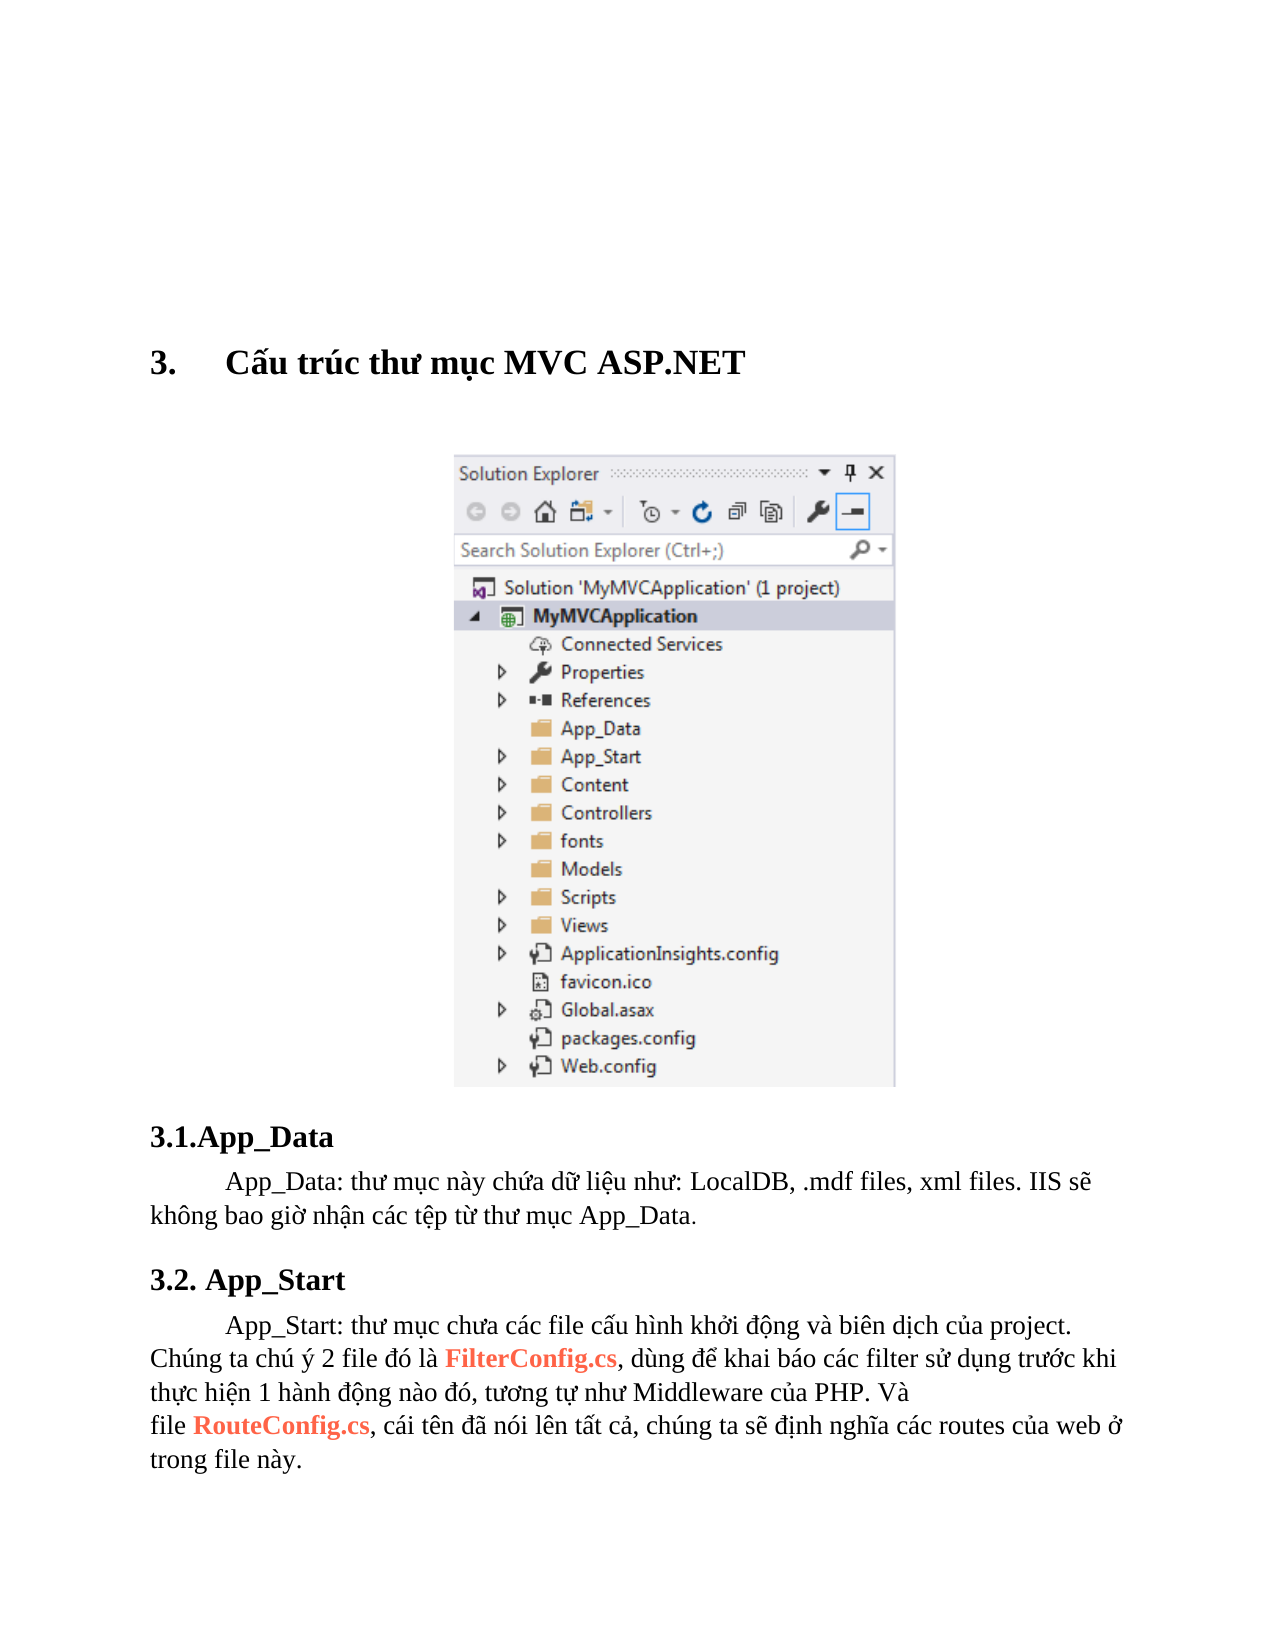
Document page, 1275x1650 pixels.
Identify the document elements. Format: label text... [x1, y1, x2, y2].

subtitle 3.2. App_Start [150, 1262, 1125, 1298]
text App_Data: thư mục này chứa dữ liệu như: LocalDB, .mdf files, xml files. IIS sẽ không bao giờ nhận các tệp từ thư mục App_Data. [150, 1165, 1125, 1230]
text App_Start: thư mục chưa các file cấu hình khởi động và biên dịch của project. Chúng ta chú ý 2 file đó là FilterConfig.cs, dùng để khai báo các filter sử dụng trước khi thực hiện 1 hành động nào đó, tương tự như Middleware của PHP. Và file RouteConfig.cs, cái tên đã nói lên tất cả, chúng ta sẽ định nghĩa các routes của web ở trong file này. [150, 1309, 1125, 1474]
subtitle 3. Cấu trúc thư mục MVC ASP.NET [225, 341, 1125, 382]
subtitle 3.1.App_Data [150, 1118, 1125, 1154]
picture [453, 454, 897, 1087]
